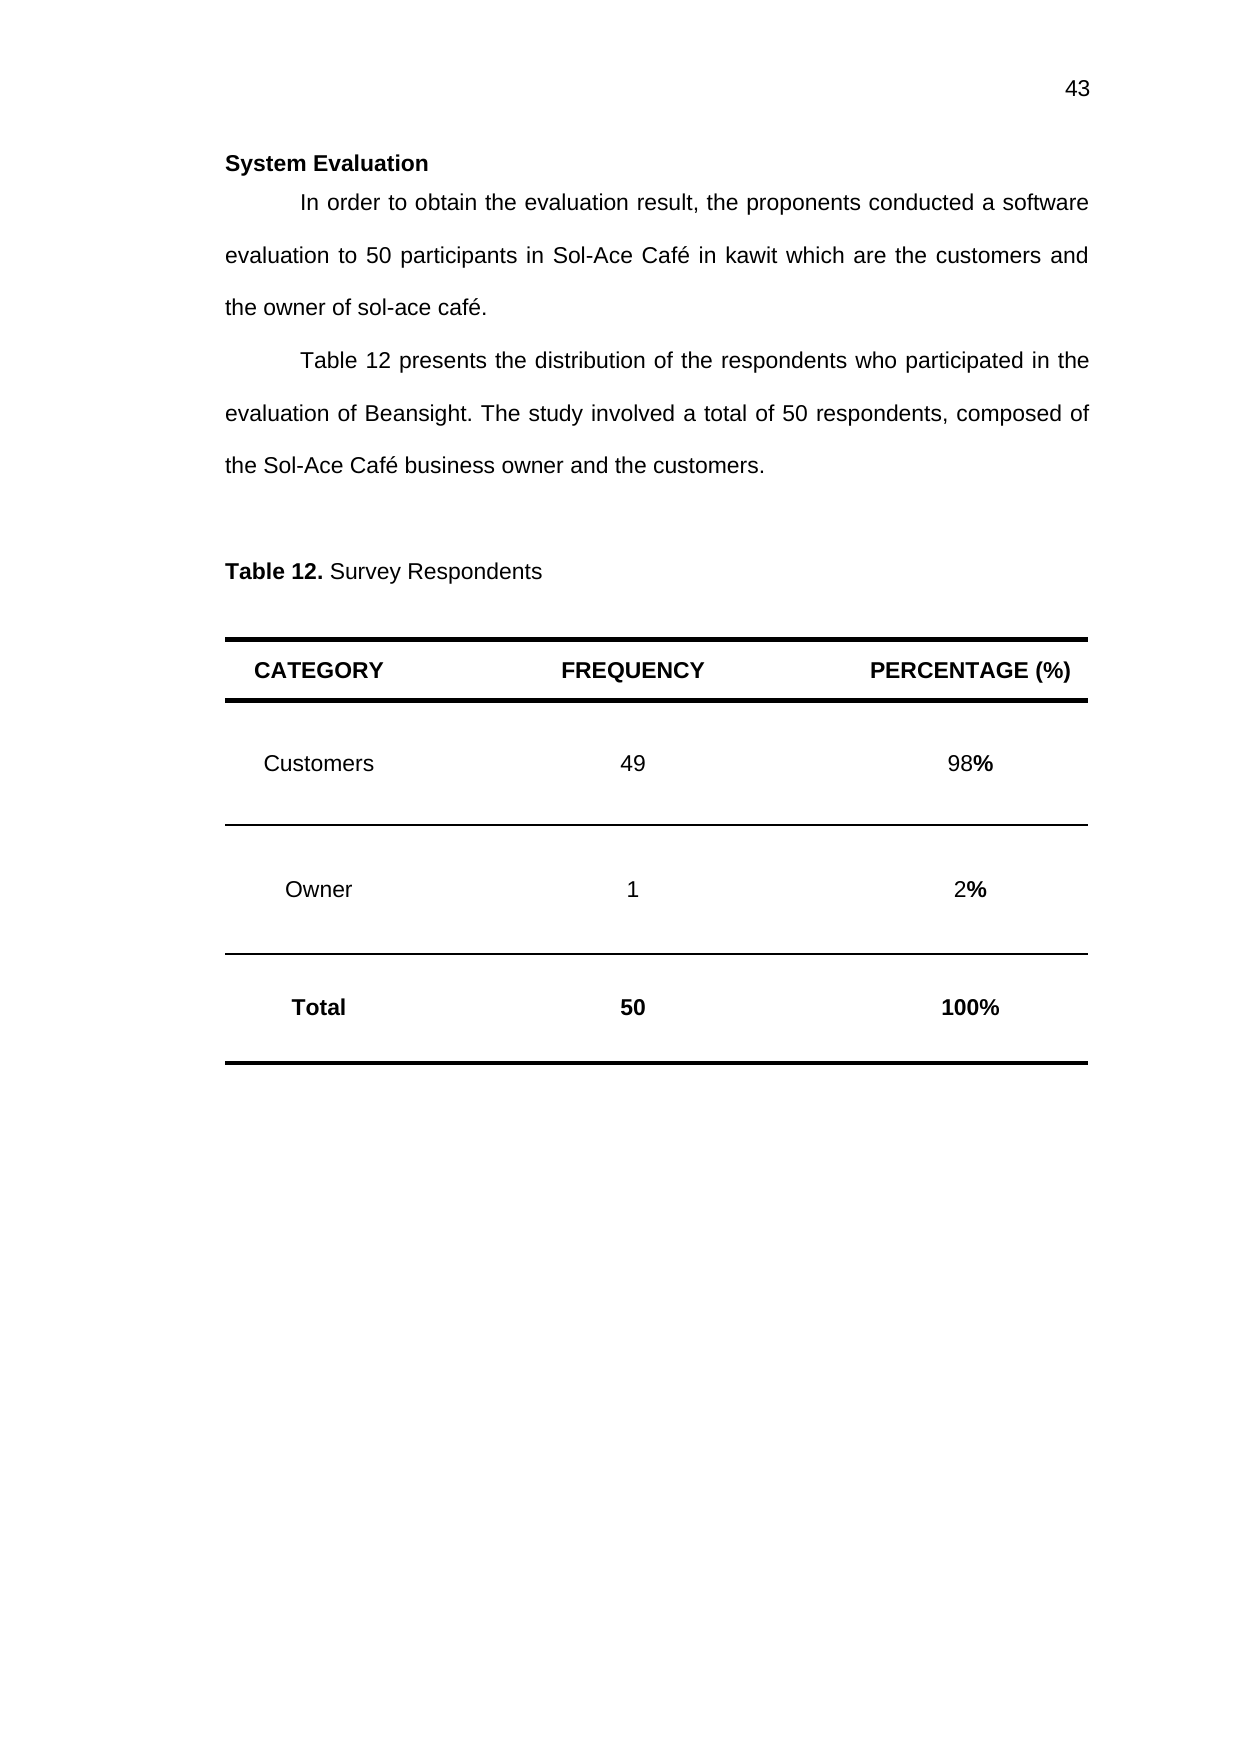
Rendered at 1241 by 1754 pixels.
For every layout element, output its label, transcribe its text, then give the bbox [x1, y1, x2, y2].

table_header PERCENTAGE (%) [853, 642, 1087, 698]
table_cell Owner [225, 826, 412, 953]
table_cell Customers [225, 703, 412, 824]
table_cell 100% [853, 955, 1087, 1061]
table_cell 2% [853, 826, 1087, 953]
table_header FREQUENCY [413, 642, 853, 698]
text Table 12 presents the distribution of the respondents who participated in the evaluation of Beansight. The study involved a total of 50 respondents, composed of the Sol-Ace Café business owner and the customers. [225, 347, 1090, 479]
table_cell 98% [853, 703, 1087, 824]
table_header CATEGORY [225, 642, 412, 698]
text Table 12. Survey Respondents [225, 558, 1090, 584]
text In order to obtain the evaluation result, the proponents conducted a software evaluation to 50 participants in Sol-Ace Café in kawit which are the customers and the owner of sol-ace café. [225, 189, 1090, 321]
table_cell 50 [413, 955, 853, 1061]
table_cell 49 [413, 703, 853, 824]
table_cell 1 [413, 826, 853, 953]
subtitle System Evaluation [225, 150, 1090, 176]
table_cell Total [225, 955, 412, 1061]
